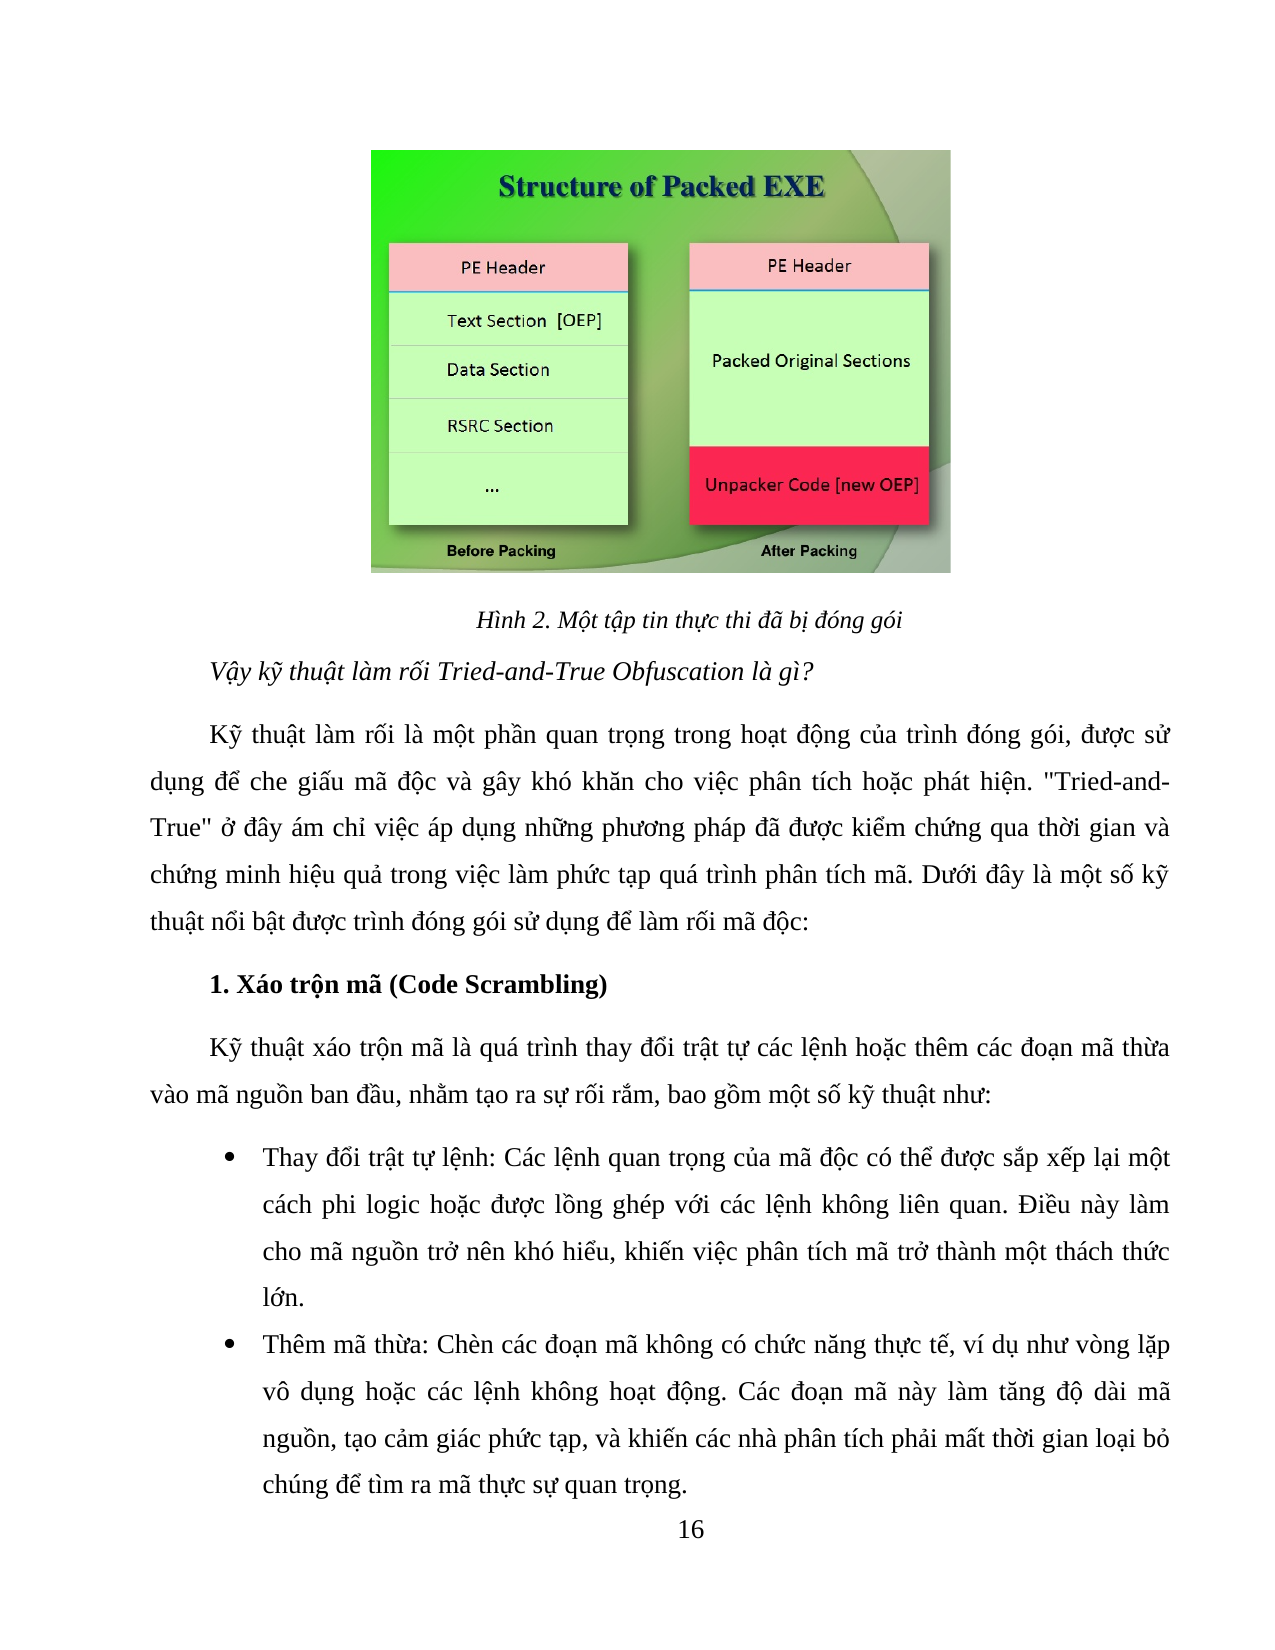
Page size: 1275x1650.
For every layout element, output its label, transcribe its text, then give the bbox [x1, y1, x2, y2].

list Thêm mã thừa: Chèn các đoạn mã không có chức năng thực tế, ví dụ như vòng lặp vô dụng hoặc các lệnh không hoạt động. Các đoạn mã này làm tăng độ dài mã nguồn, tạo cảm giác phức tạp, và khiến các nhà phân tích phải mất thời gian loại bỏ chúng để tìm ra mã thực sự quan trọng. [225, 1328, 1172, 1499]
picture [371, 150, 951, 573]
text 1. Xáo trộn mã (Code Scrambling) [150, 968, 1172, 999]
text Kỹ thuật xáo trộn mã là quá trình thay đổi trật tự các lệnh hoặc thêm các đoạn mã thừa vào mã nguồn ban đầu, nhằm tạo ra sự rối rắm, bao gồm một số kỹ thuật như: [150, 1031, 1172, 1109]
text Kỹ thuật làm rối là một phần quan trọng trong hoạt động của trình đóng gói, được sử dụng để che giấu mã độc và gây khó khăn cho việc phân tích hoặc phát hiện. "Tried-and-True" ở đây ám chỉ việc áp dụng những phương pháp đã được kiểm chứng qua thời gian và chứng minh hiệu quả trong việc làm phức tạp quá trình phân tích mã. Dưới đây là một số kỹ thuật nổi bật được trình đóng gói sử dụng để làm rối mã độc: [150, 718, 1172, 936]
text Vậy kỹ thuật làm rối Tried-and-True Obfuscation là gì? [150, 655, 1172, 686]
list Thay đổi trật tự lệnh: Các lệnh quan trọng của mã độc có thể được sắp xếp lại một cách phi logic hoặc được lồng ghép với các lệnh không liên quan. Điều này làm cho mã nguồn trở nên khó hiểu, khiến việc phân tích mã trở thành một thách thức lớn. [225, 1141, 1172, 1313]
